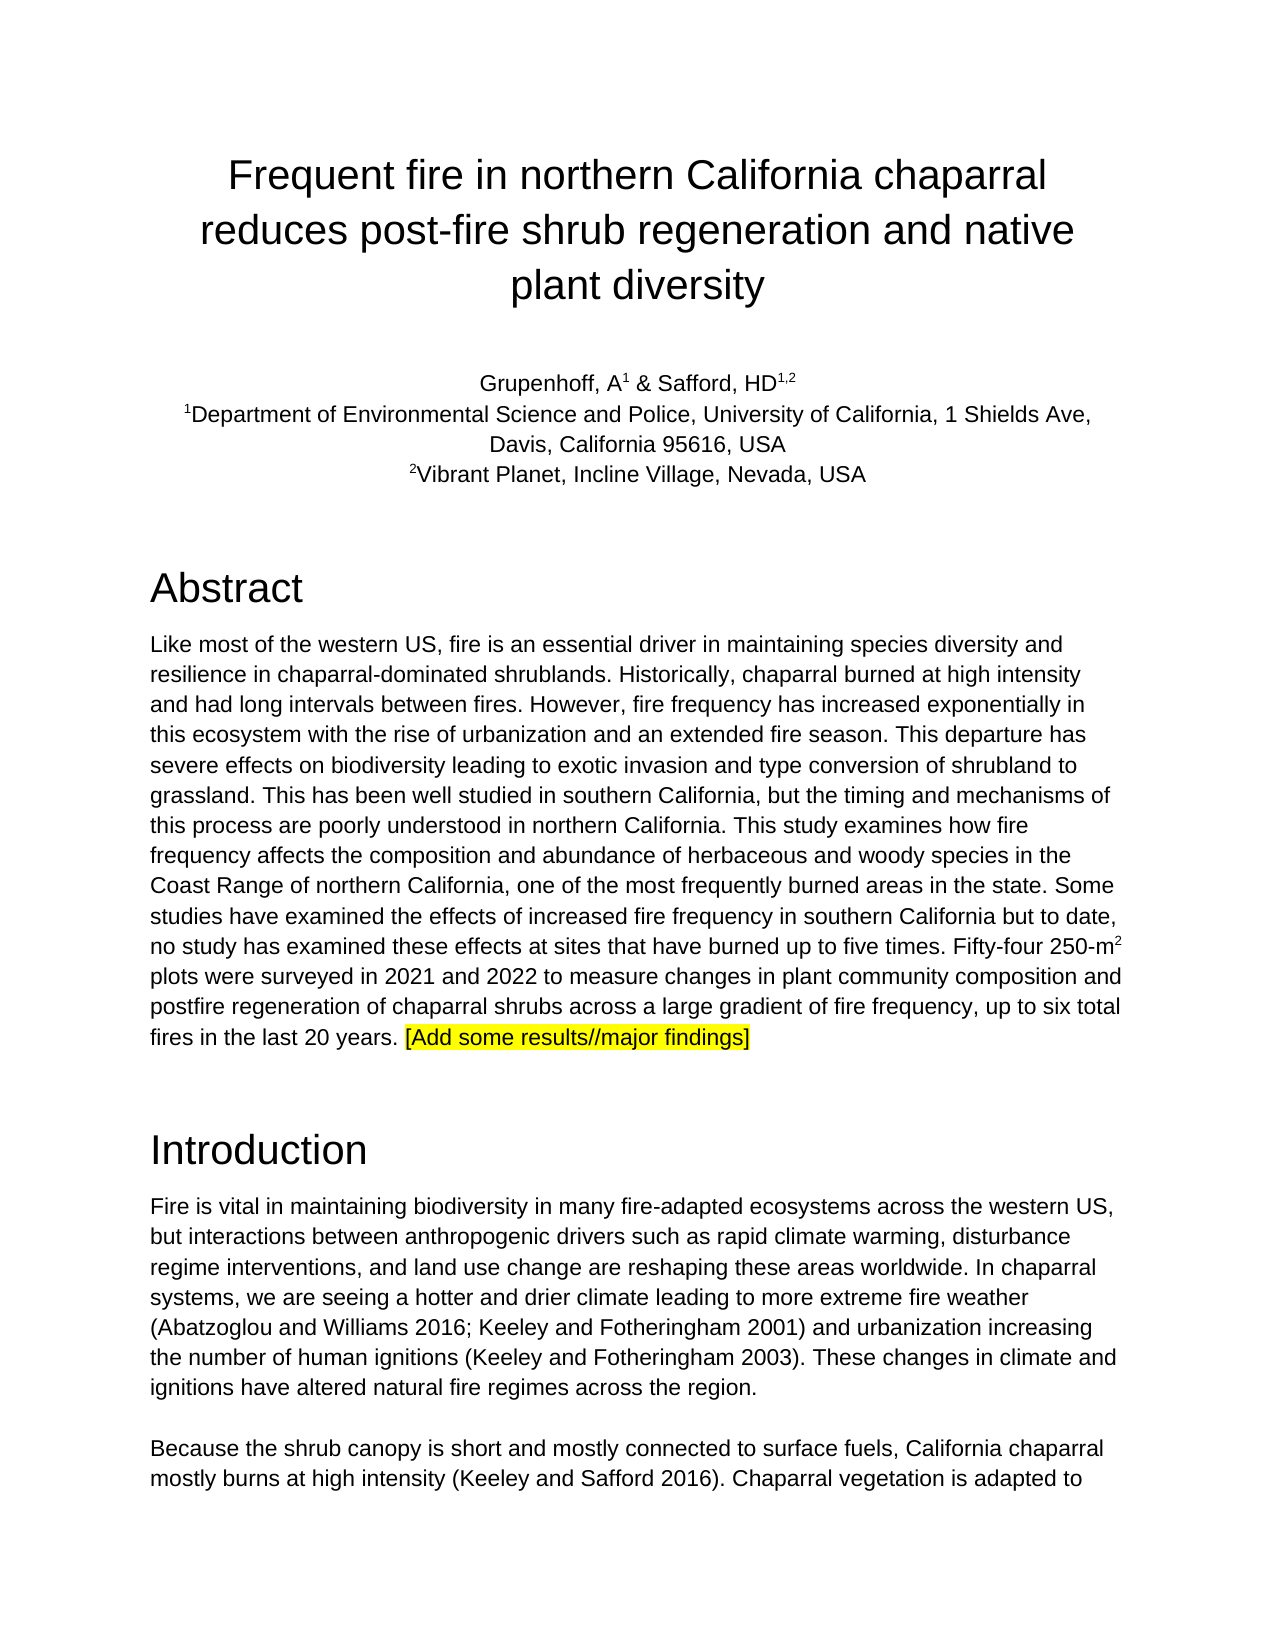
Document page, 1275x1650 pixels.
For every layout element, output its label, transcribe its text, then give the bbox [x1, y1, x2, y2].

subtitle Abstract [150, 563, 1125, 611]
text Grupenhoff, A1 & Safford, HD1,2 [150, 370, 1125, 397]
text Fire is vital in maintaining biodiversity in many fire-adapted ecosystems across the western US, but interactions between anthropogenic drivers such as rapid climate warming, disturbance regime interventions, and land use change are reshaping these areas worldwide. In chaparral systems, we are seeing a hotter and drier climate leading to more extreme fire weather (Abatzoglou and Williams 2016; Keeley and Fotheringham 2001) and urbanization increasing the number of human ignitions (Keeley and Fotheringham 2003). These changes in climate and ignitions have altered natural fire regimes across the region. [150, 1193, 1125, 1401]
subtitle Introduction [150, 1126, 1125, 1173]
text 1Department of Environmental Science and Police, University of California, 1 Shields Ave, Davis, California 95616, USA [150, 401, 1125, 457]
text Like most of the western US, fire is an essential driver in maintaining species diversity and resilience in chaparral-dominated shrublands. Historically, chaparral burned at high intensity and had long intervals between fires. However, fire frequency has increased exponentially in this ecosystem with the rise of urbanization and an extended fire season. This departure has severe effects on biodiversity leading to exotic invasion and type conversion of shrubland to grassland. This has been well studied in southern California, but the timing and mechanisms of this process are poorly understood in northern California. This study examines how fire frequency affects the composition and abundance of herbaceous and woody species in the Coast Range of northern California, one of the most frequently burned areas in the state. Some studies have examined the effects of increased fire frequency in southern California but to date, no study has examined these effects at sites that have burned up to five times. Fifty-four 250-m2 plots were surveyed in 2021 and 2022 to measure changes in plant community composition and postfire regeneration of chaparral shrubs across a large gradient of fire frequency, up to six total fires in the last 20 years. [Add some results//major findings] [150, 631, 1125, 1050]
text 2Vibrant Planet, Incline Village, Nevada, USA [150, 461, 1125, 487]
text Frequent fire in northern California chaparral reduces post-fire shrub regeneration and native plant diversity [150, 150, 1125, 308]
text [150, 1435, 1125, 1491]
